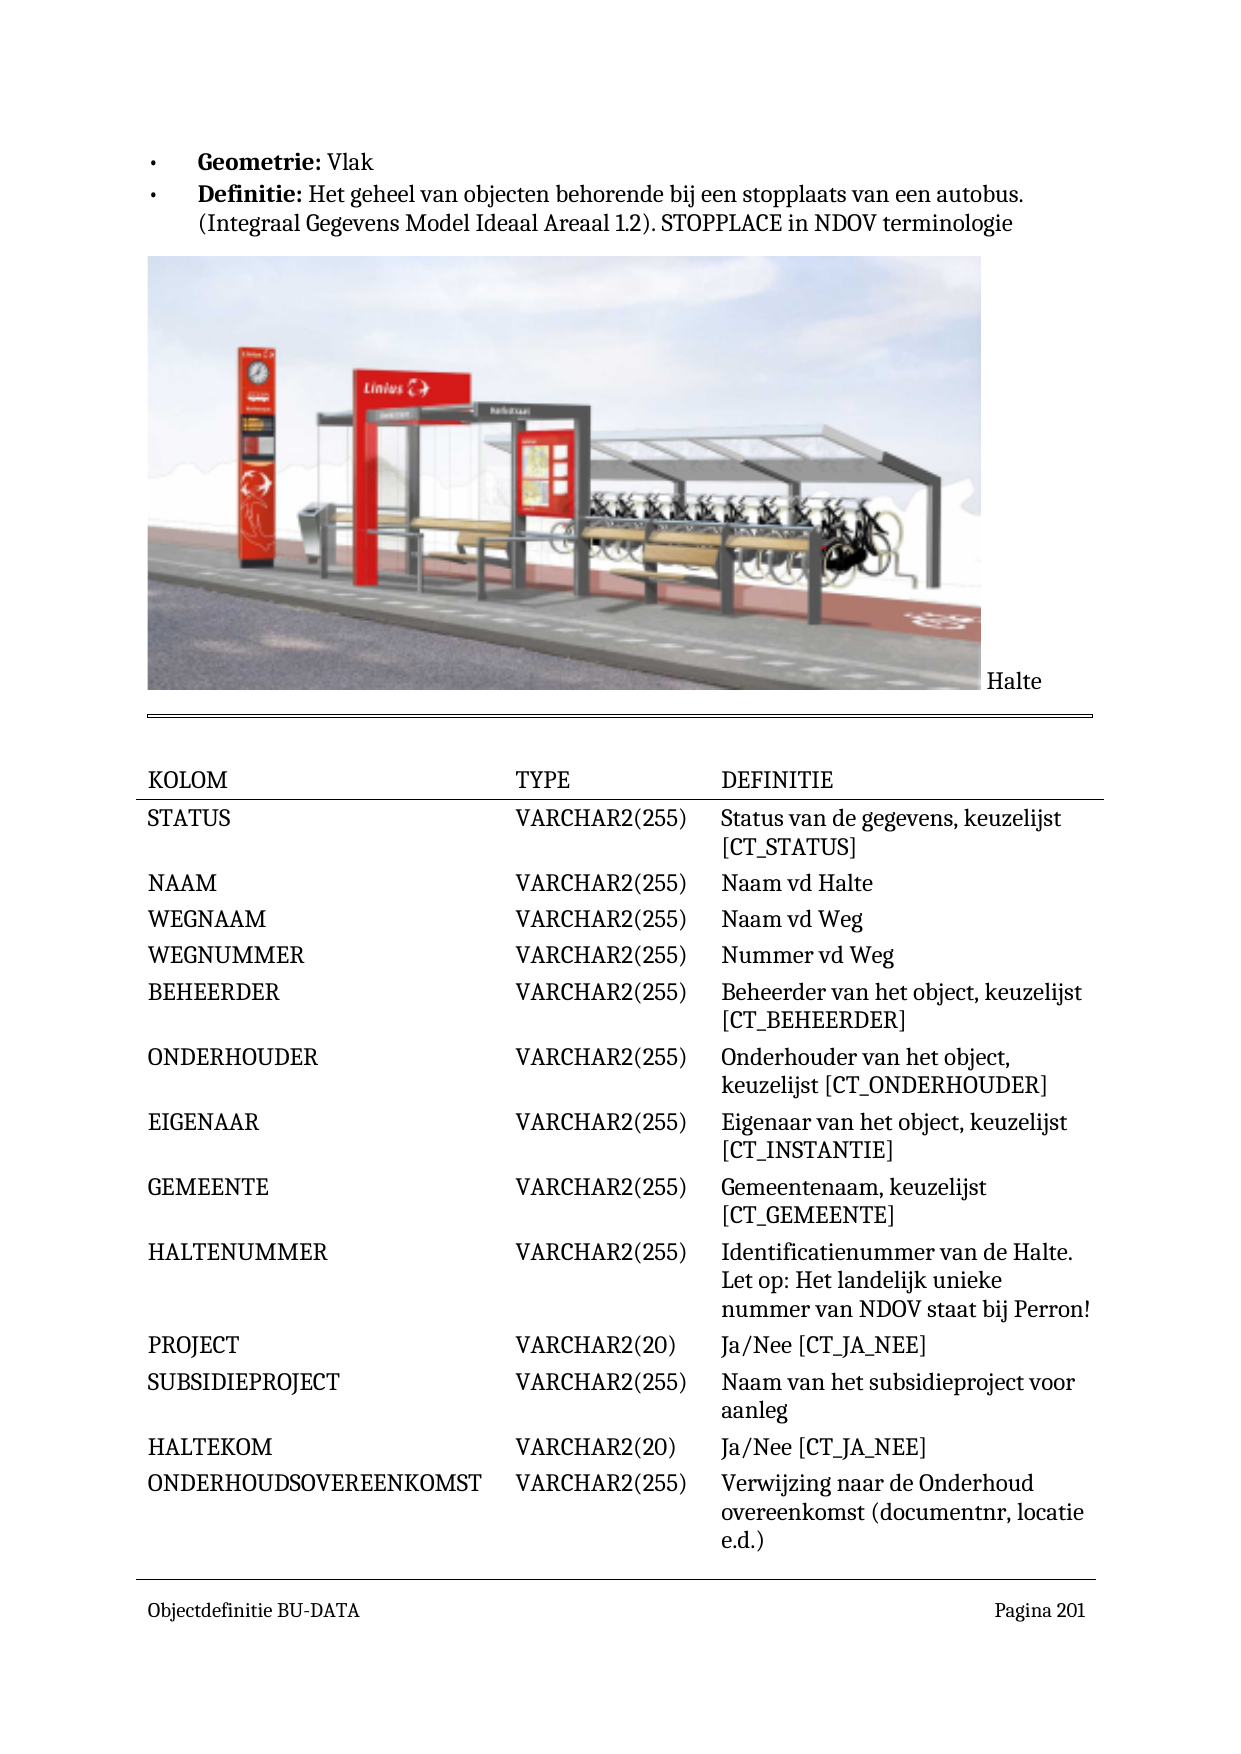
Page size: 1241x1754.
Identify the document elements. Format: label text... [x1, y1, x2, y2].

list Definitie: Het geheel van objecten behorende bij een stopplaats van een autobus. (Integraal Gegevens Model Ideaal Areaal 1.2). STOPPLACE in NDOV terminologie [148, 180, 1093, 238]
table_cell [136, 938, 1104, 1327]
list Geometrie: Vlak [148, 148, 1093, 176]
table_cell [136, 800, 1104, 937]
picture [147, 256, 981, 690]
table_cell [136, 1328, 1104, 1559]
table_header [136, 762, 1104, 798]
